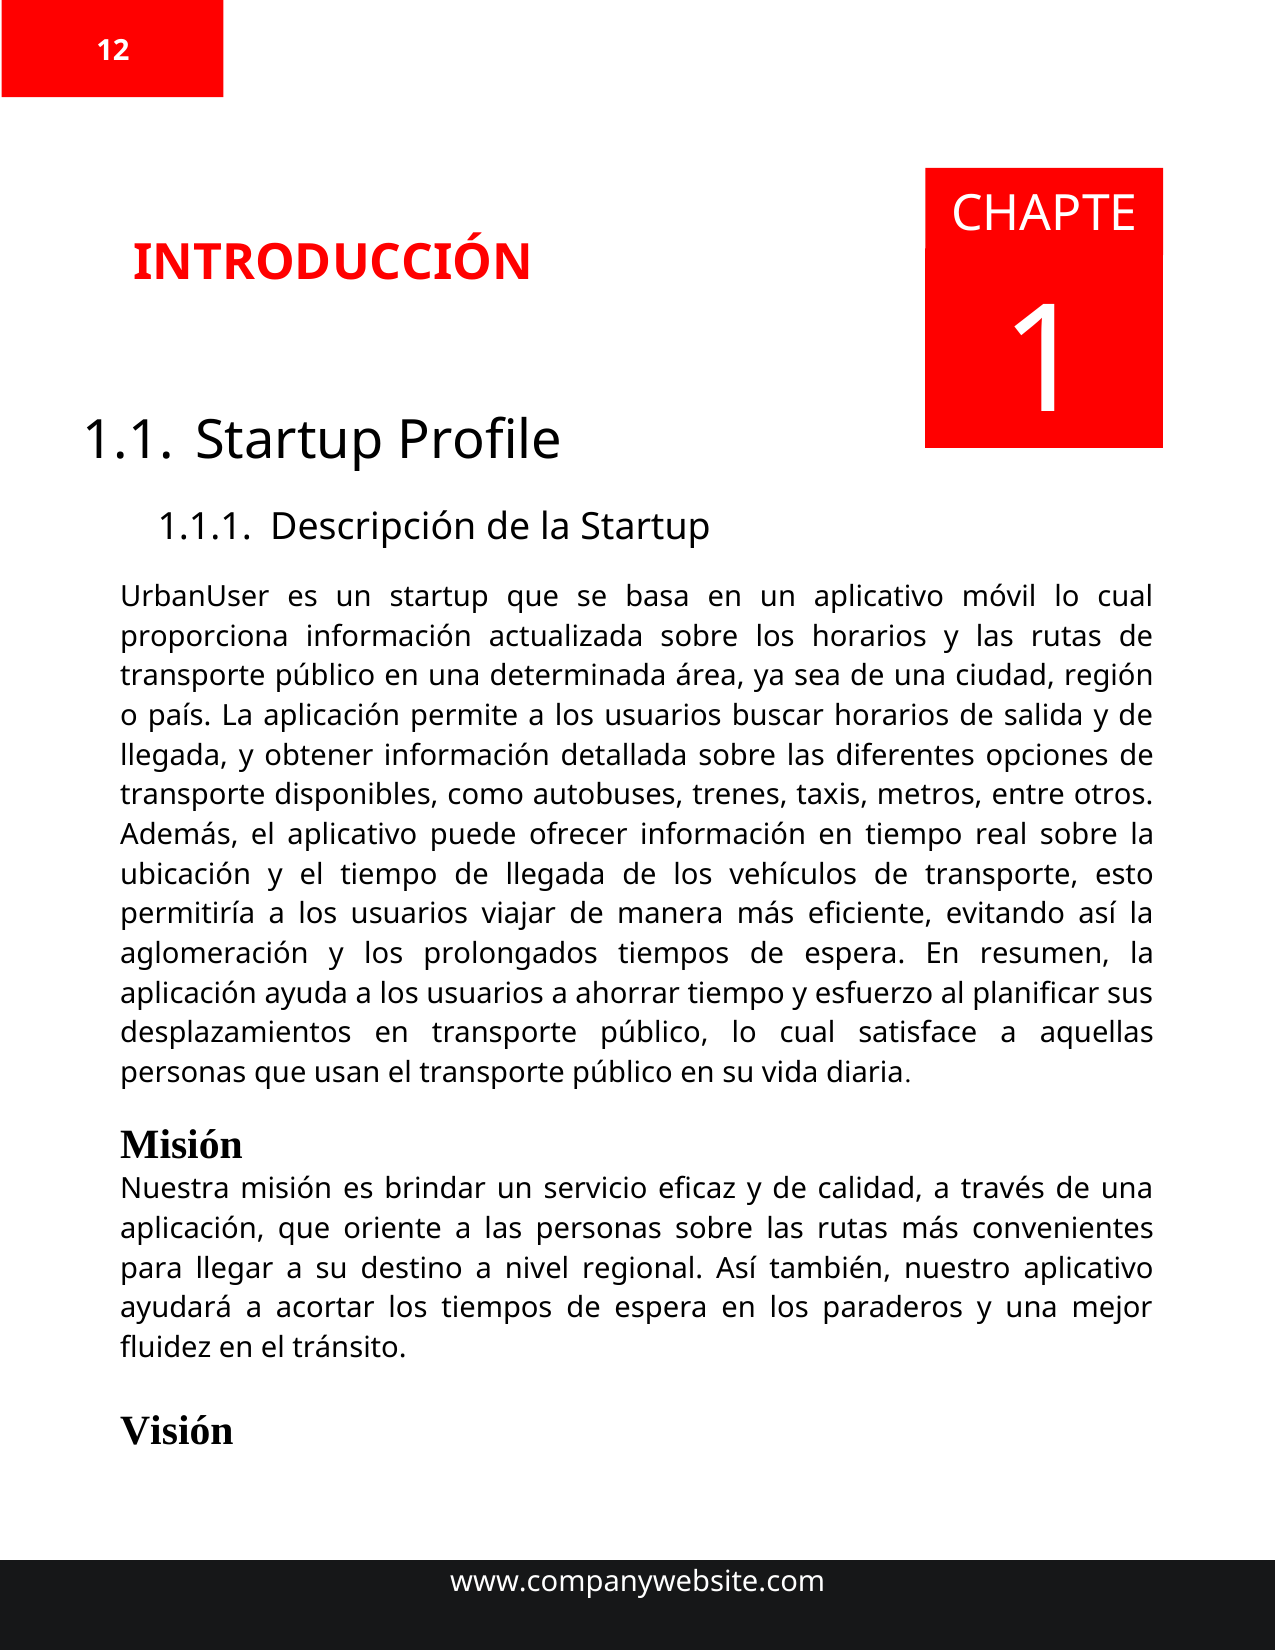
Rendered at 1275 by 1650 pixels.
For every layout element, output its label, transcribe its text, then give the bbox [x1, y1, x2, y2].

text Nuestra misión es brindar un servicio eficaz y de calidad, a través de una aplicación, que oriente a las personas sobre las rutas más convenientes para llegar a su destino a nivel regional. Así también, nuestro aplicativo ayudará a acortar los tiempos de espera en los paraderos y una mejor fluidez en el tránsito. [120, 1168, 1155, 1366]
text Visión [120, 1406, 1155, 1454]
text UrbanUser es un startup que se basa en un aplicativo móvil lo cual proporciona información actualizada sobre los horarios y las rutas de transporte público en una determinada área, ya sea de una ciudad, región o país. La aplicación permite a los usuarios buscar horarios de salida y de llegada, y obtener información detallada sobre las diferentes opciones de transporte disponibles, como autobuses, trenes, taxis, metros, entre otros. Además, el aplicativo puede ofrecer información en tiempo real sobre la ubicación y el tiempo de llegada de los vehículos de transporte, esto permitiría a los usuarios viajar de manera más eficiente, evitando así la aglomeración y los prolongados tiempos de espera. En resumen, la aplicación ayuda a los usuarios a ahorrar tiempo y esfuerzo al planificar sus desplazamientos en transporte público, lo cual satisface a aquellas personas que usan el transporte público en su vida diaria. [120, 575, 1155, 1091]
subtitle Startup Profile [82, 400, 1155, 474]
subtitle Descripción de la Startup [157, 499, 1155, 550]
subtitle INTRODUCCIÓN [120, 226, 925, 294]
text Misión [120, 1120, 1155, 1168]
